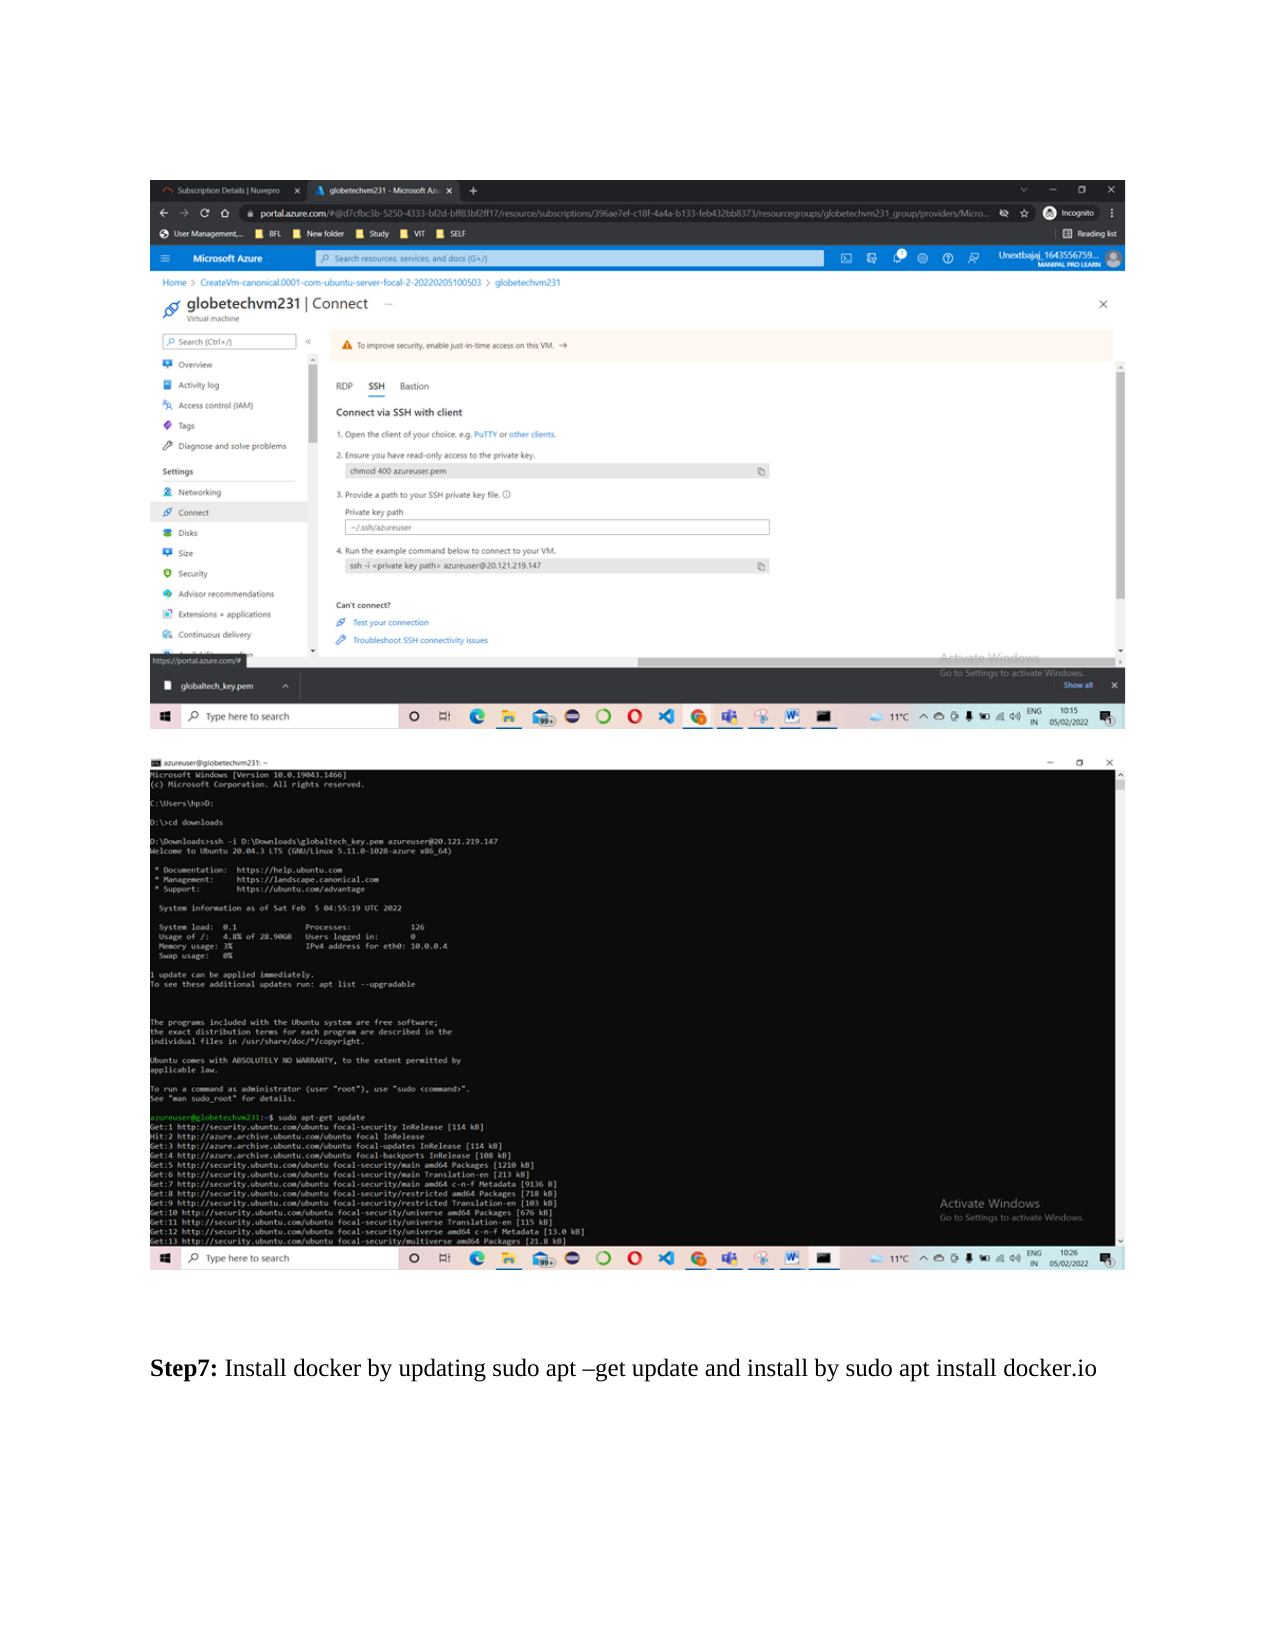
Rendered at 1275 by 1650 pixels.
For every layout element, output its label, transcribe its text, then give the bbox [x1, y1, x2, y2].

picture [150, 180, 1125, 729]
text Step7: Install docker by updating sudo apt –get update and install by sudo apt install docker.io [150, 1353, 1125, 1382]
picture [150, 757, 1125, 1270]
